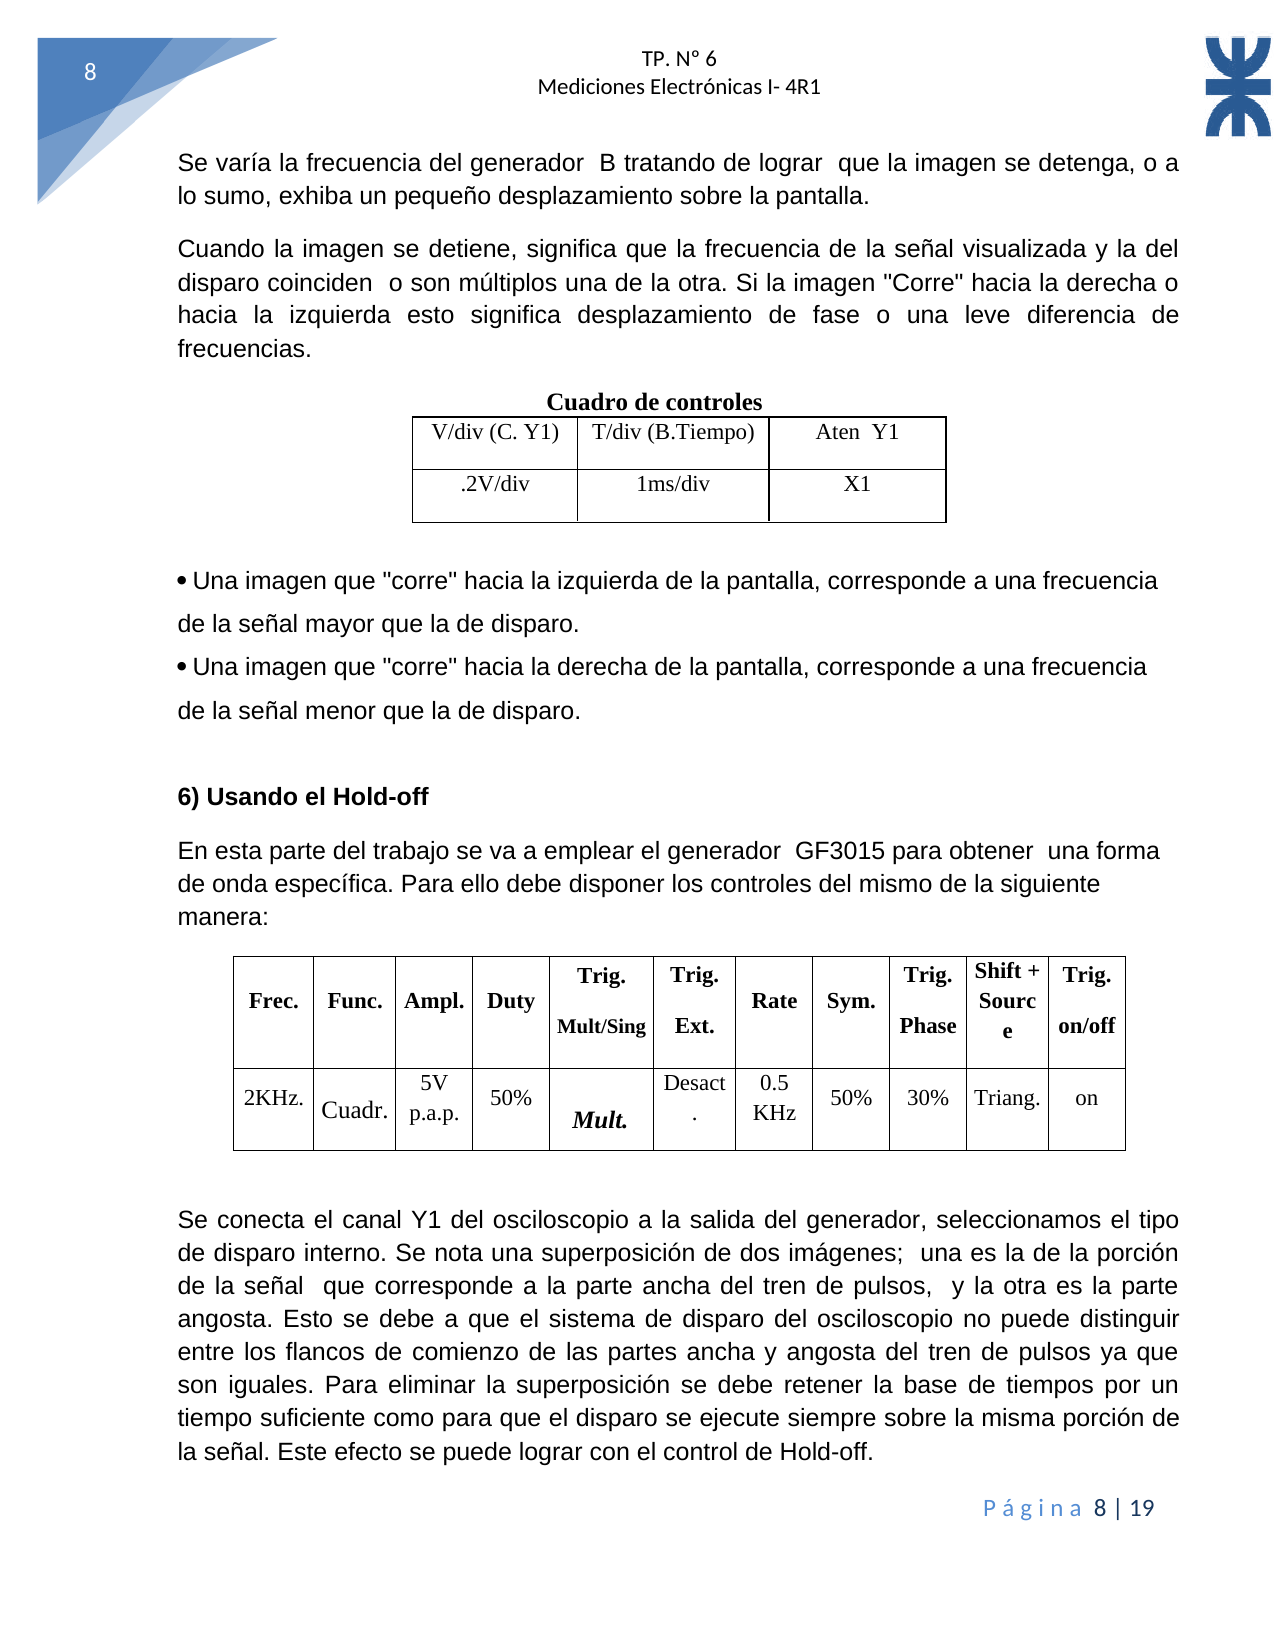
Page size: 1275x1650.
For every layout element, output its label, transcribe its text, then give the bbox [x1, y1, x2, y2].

table_cell X1 [770, 470, 945, 521]
table_cell .2V/div [413, 470, 577, 521]
table_cell 2KHz. [234, 1069, 313, 1150]
text Se conecta el canal Y1 del osciloscopio a la salida del generador, seleccionamos el tipo de disparo interno. Se nota una superposición de dos imágenes; una es la de la porción de la señal que corresponde a la parte ancha del tren de pulsos, y la otra es la parte angosta. Esto se debe a que el sistema de disparo del osciloscopio no puede distinguir entre los flancos de comienzo de las partes ancha y angosta del tren de pulsos ya que son iguales. Para eliminar la superposición se debe retener la base de tiempos por un tiempo suficiente como para que el disparo se ejecute siempre sobre la misma porción de la señal. Este efecto se puede lograr con el control de Hold-off. [177, 1205, 1181, 1465]
table_cell 5V p.a.p. [396, 1069, 472, 1150]
table_cell on [1049, 1069, 1125, 1150]
table_header Ampl. [396, 957, 472, 1068]
text En esta parte del trabajo se va a emplear el generador GF3015 para obtener una forma de onda específica. Para ello debe disponer los controles del mismo de la siguiente manera: [177, 836, 1181, 931]
table_header Frec. [234, 957, 313, 1068]
list Una imagen que "corre" hacia la derecha de la pantalla, corresponde a una frecuencia de la señal menor que la de disparo. [177, 652, 1181, 724]
table_header Trig. Phase [890, 957, 966, 1068]
text Se varía la frecuencia del generador B tratando de lograr que la imagen se detenga, o a lo sumo, exhiba un pequeño desplazamiento sobre la pantalla. [177, 148, 1181, 209]
table_cell Triang. [967, 1069, 1048, 1150]
text Cuadro de controles [177, 387, 1181, 416]
table_header V/div (C. Y1) [413, 418, 577, 469]
table_cell 50% [473, 1069, 549, 1150]
table_header Sym. [813, 957, 889, 1068]
list Una imagen que "corre" hacia la izquierda de la pantalla, corresponde a una frecuencia de la señal mayor que la de disparo. [177, 566, 1181, 638]
table_cell Cuadr. [314, 1069, 395, 1150]
table_header Trig. on/off [1049, 957, 1125, 1068]
table_cell Mult. [550, 1069, 653, 1150]
picture [37, 37, 279, 206]
text 6) Usando el Hold-off [177, 782, 1181, 811]
table_header Trig. Mult/Sing [550, 957, 653, 1068]
table_header Trig. Ext. [654, 957, 735, 1068]
table_header T/div (B.Tiempo) [578, 418, 768, 469]
table_header Shift + Source [967, 957, 1048, 1068]
table_header Aten Y1 [770, 418, 945, 469]
table_cell 50% [813, 1069, 889, 1150]
table_cell Desact. [654, 1069, 735, 1150]
table_header Rate [736, 957, 812, 1068]
table_cell 0.5 KHz [736, 1069, 812, 1150]
table_cell 30% [890, 1069, 966, 1150]
table_header Func. [314, 957, 395, 1068]
table_cell 1ms/div [578, 470, 768, 521]
table_header Duty [473, 957, 549, 1068]
text Cuando la imagen se detiene, significa que la frecuencia de la señal visualizada y la del disparo coinciden o son múltiplos una de la otra. Si la imagen "Corre" hacia la derecha o hacia la izquierda esto significa desplazamiento de fase o una leve diferencia de frecuencias. [177, 234, 1181, 362]
